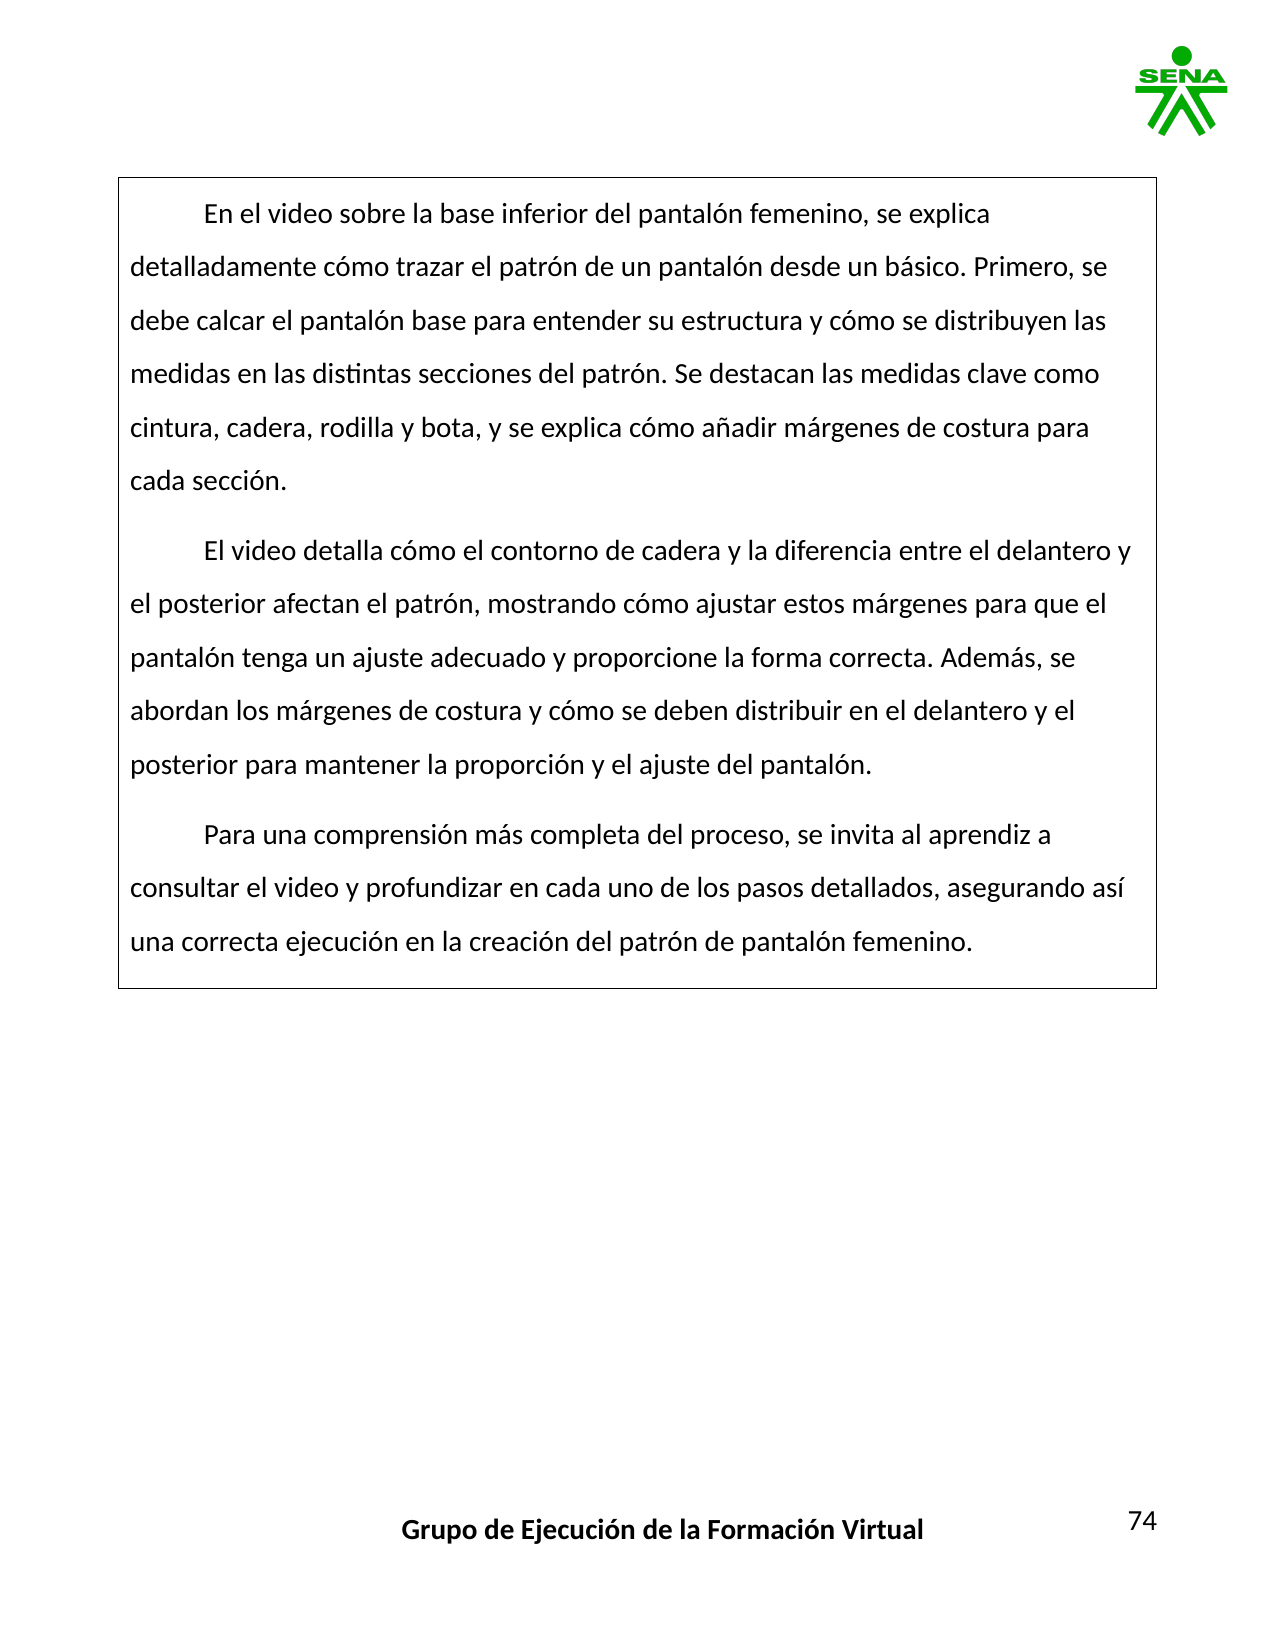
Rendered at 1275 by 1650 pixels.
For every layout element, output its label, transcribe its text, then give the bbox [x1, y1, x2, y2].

table_cell En el video sobre la base inferior del pantalón femenino, se explica detalladamente cómo trazar el patrón de un pantalón desde un básico. Primero, se debe calcar el pantalón base para entender su estructura y cómo se distribuyen las medidas en las distintas secciones del patrón. Se destacan las medidas clave como cintura, cadera, rodilla y bota, y se explica cómo añadir márgenes de costura para cada sección. El video detalla cómo el contorno de cadera y la diferencia entre el delantero y el posterior afectan el patrón, mostrando cómo ajustar estos márgenes para que el pantalón tenga un ajuste adecuado y proporcione la forma correcta. Además, se abordan los márgenes de costura y cómo se deben distribuir en el delantero y el posterior para mantener la proporción y el ajuste del pantalón. Para una comprensión más completa del proceso, se invita al aprendiz a consultar el video y profundizar en cada uno de los pasos detallados, asegurando así una correcta ejecución en la creación del patrón de pantalón femenino. [119, 178, 1156, 988]
picture [1135, 46, 1228, 136]
